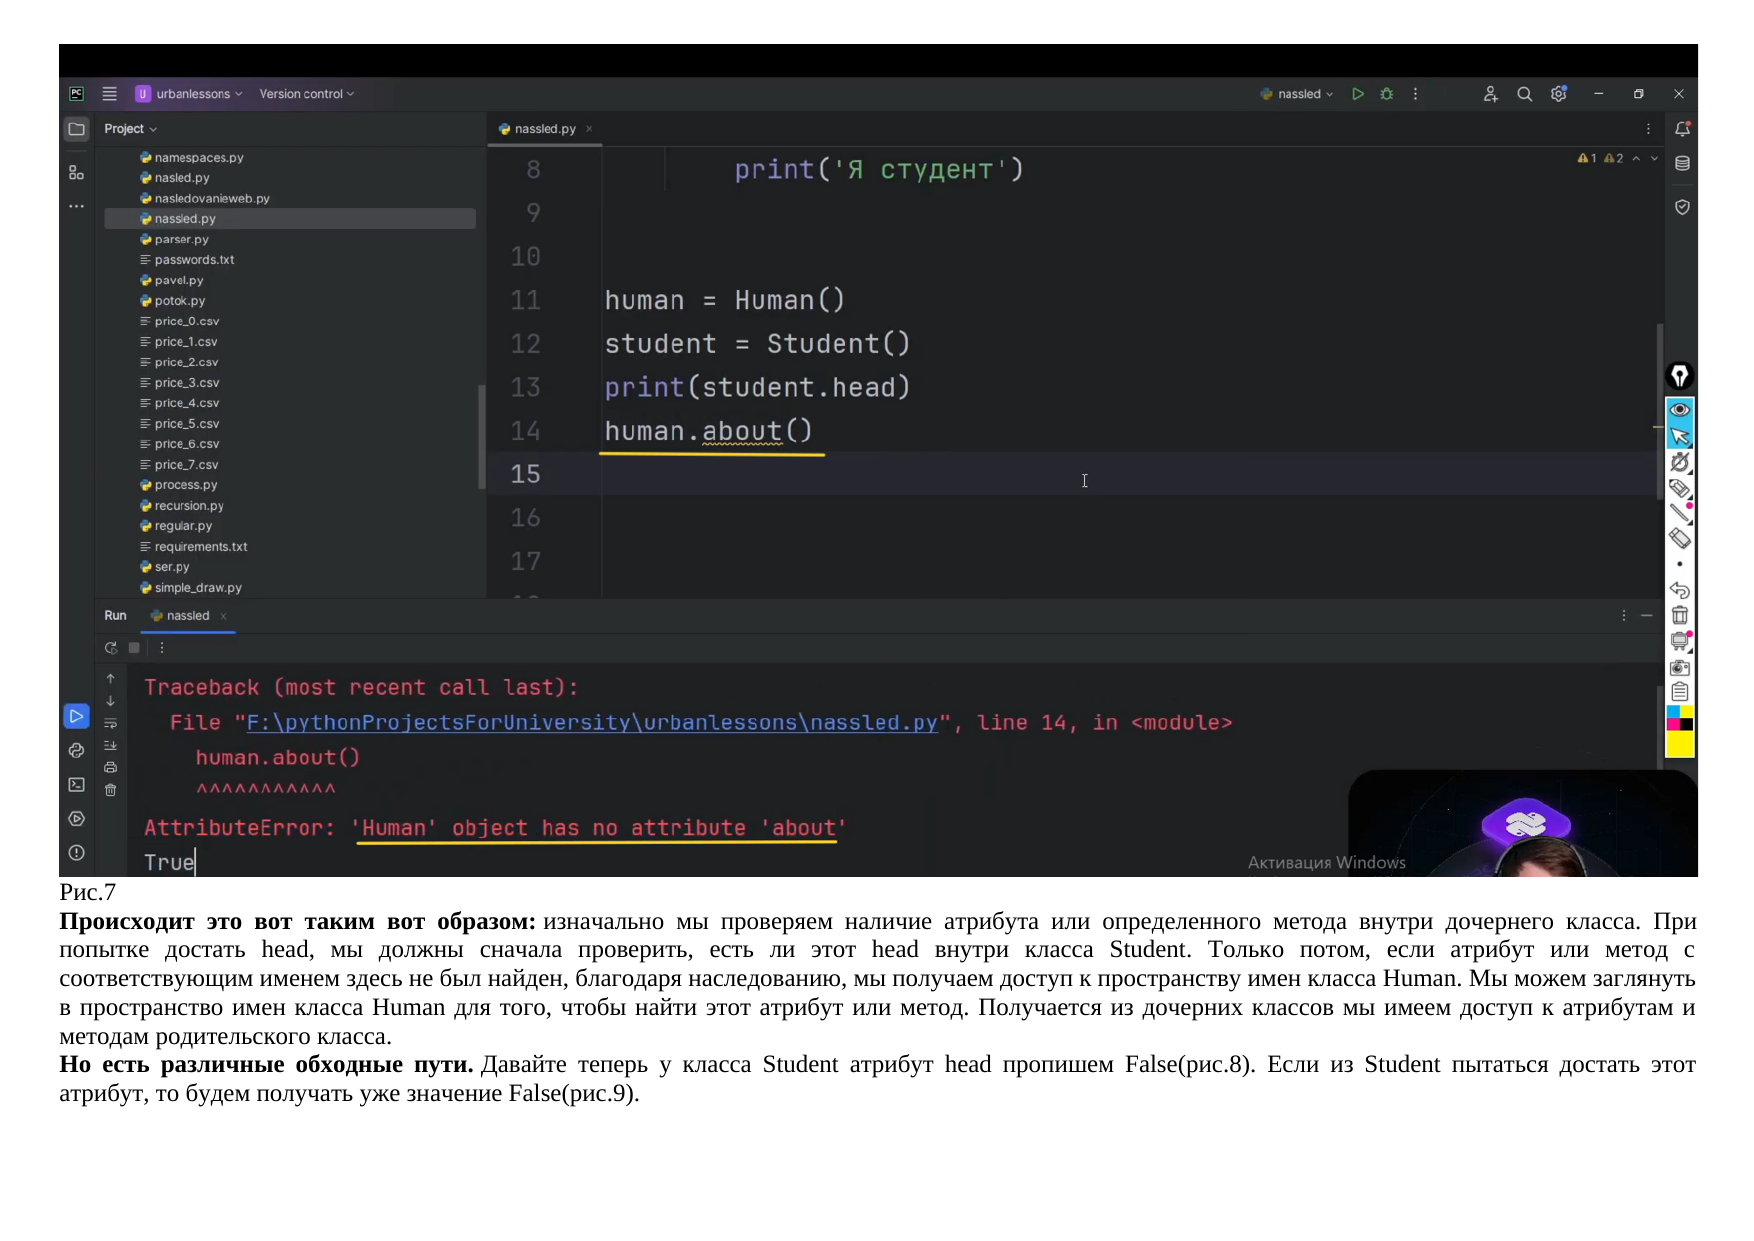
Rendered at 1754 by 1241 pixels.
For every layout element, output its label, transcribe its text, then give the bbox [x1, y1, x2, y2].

picture [59, 44, 1699, 877]
text Происходит это вот таким вот образом: изначально мы проверяем наличие атрибута или определенного метода внутри дочернего класса. При попытке достать head, мы должны сначала проверить, есть ли этот head внутри класса Student. Только потом, если атрибут или метод с соответствующим именем здесь не был найден, благодаря наследованию, мы получаем доступ к пространству имен класса Human. Мы можем заглянуть в пространство имен класса Human для того, чтобы найти этот атрибут или метод. Получается из дочерних классов мы имеем доступ к атрибутам и методам родительского класса. [59, 906, 1698, 1049]
text Рис.7 [59, 877, 1698, 906]
text Но есть различные обходные пути. Давайте теперь у класса Student атрибут head пропишем False(рис.8). Если из Student пытаться достать этот атрибут, то будем получать уже значение False(рис.9). [59, 1049, 1698, 1107]
